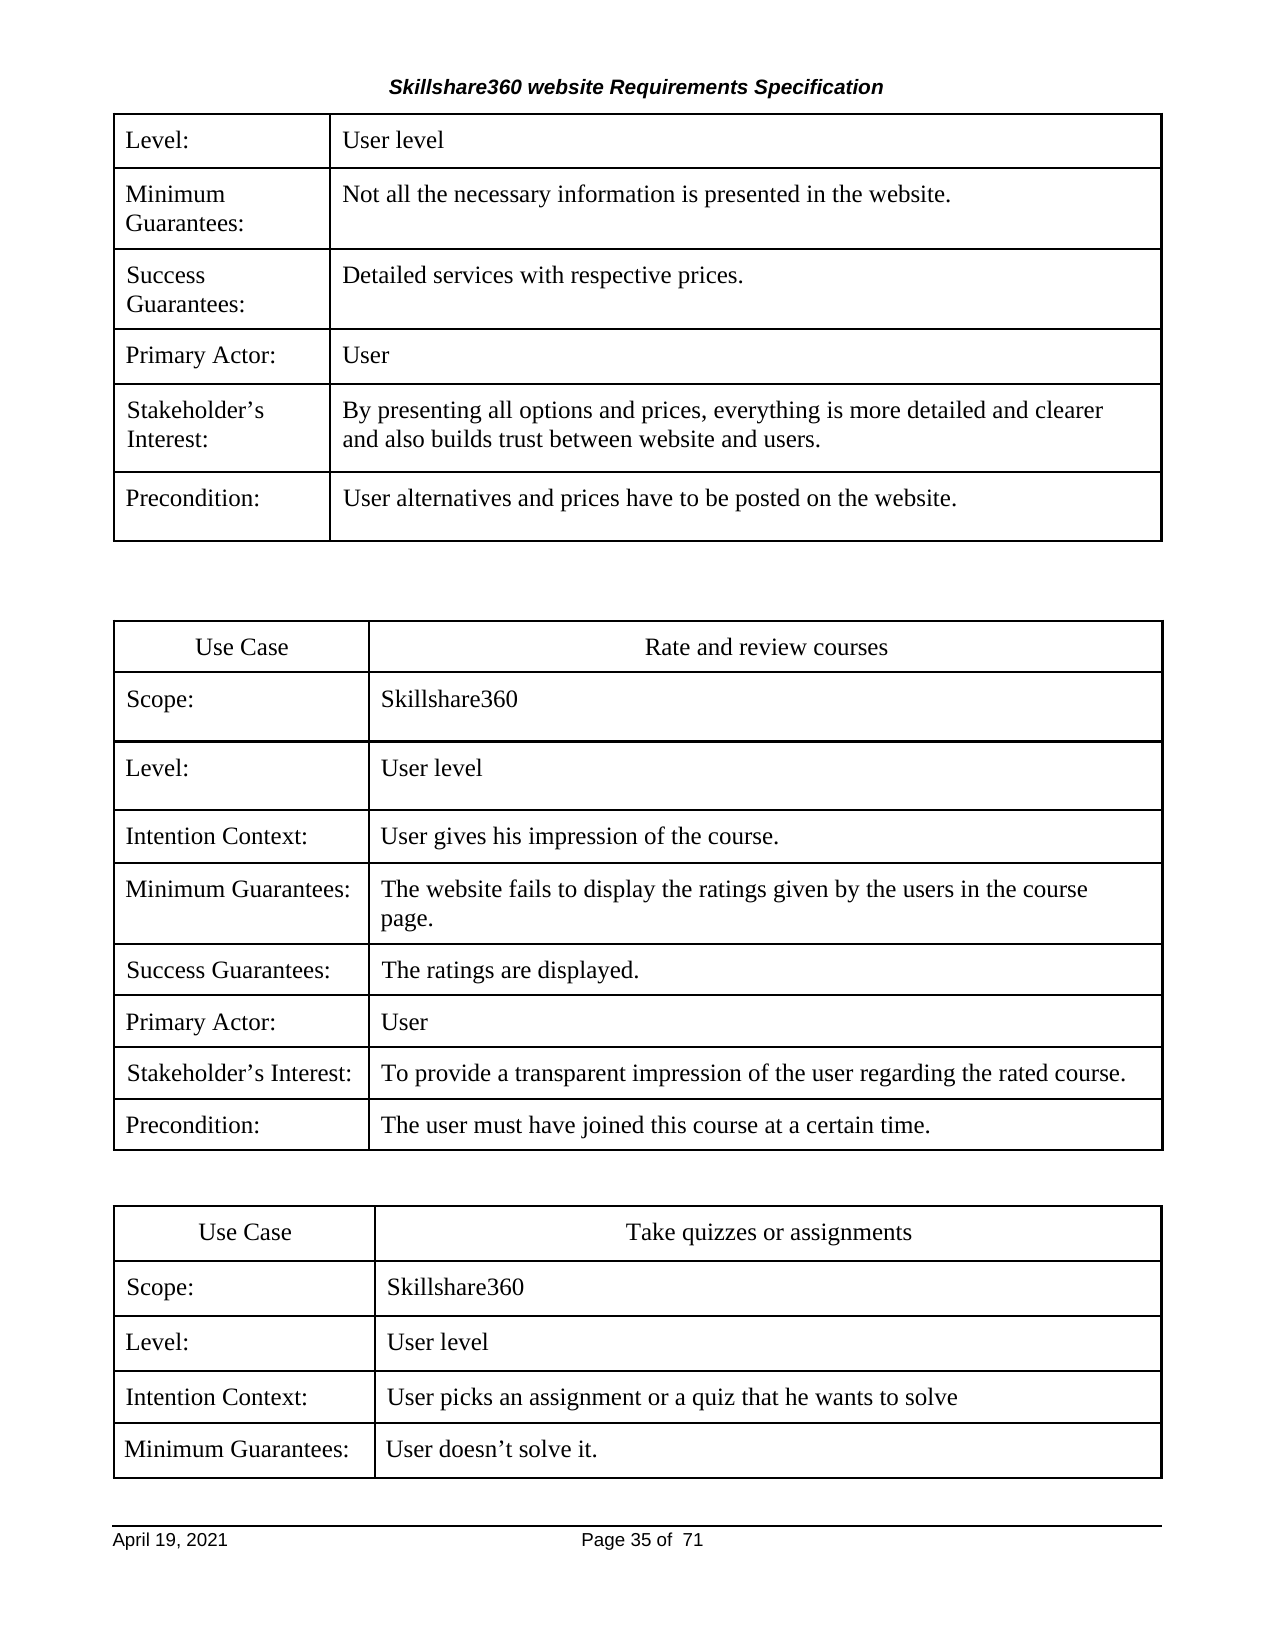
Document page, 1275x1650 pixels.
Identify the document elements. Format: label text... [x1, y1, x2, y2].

table_cell The ratings are displayed. [370, 945, 1161, 994]
table_header Use Case [115, 1207, 374, 1260]
table_cell Level: [115, 115, 329, 167]
table_cell Not all the necessary information is presented in the website. [331, 169, 1160, 247]
table_cell Primary Actor: [115, 996, 368, 1046]
table_cell To provide a transparent impression of the user regarding the rated course. [370, 1048, 1161, 1097]
table_cell Skillshare360 [376, 1262, 1160, 1315]
table_cell User picks an assignment or a quiz that he wants to solve [376, 1372, 1160, 1422]
table_cell Primary Actor: [115, 330, 329, 383]
table_cell Stakeholder’s Interest: [115, 1048, 368, 1097]
table_cell The website fails to display the ratings given by the users in the course page. [370, 864, 1161, 942]
table_cell By presenting all options and prices, everything is more detailed and clearer and also builds trust between website and users. [331, 385, 1160, 471]
table_cell Intention Context: [115, 811, 368, 862]
table_header Take quizzes or assignments [376, 1207, 1160, 1260]
table_cell User gives his impression of the course. [370, 811, 1161, 862]
table_cell Precondition: [115, 473, 329, 540]
table_cell Success Guarantees: [115, 250, 329, 328]
table_cell Minimum Guarantees: [115, 1424, 374, 1477]
table_cell User level [331, 115, 1160, 167]
table_cell Minimum Guarantees: [115, 169, 329, 247]
table_cell Stakeholder’s Interest: [115, 385, 329, 471]
table_cell Intention Context: [115, 1372, 374, 1422]
table_cell Precondition: [115, 1100, 368, 1149]
table_cell Scope: [115, 673, 368, 740]
table_cell User level [370, 743, 1161, 809]
table_cell Level: [115, 743, 368, 809]
table_cell Level: [115, 1317, 374, 1370]
table_cell User alternatives and prices have to be posted on the website. [331, 473, 1160, 540]
table_header Rate and review courses [370, 622, 1161, 671]
table_cell Success Guarantees: [115, 945, 368, 994]
table_cell Scope: [115, 1262, 374, 1315]
table_cell User doesn’t solve it. [376, 1424, 1160, 1477]
table_cell Detailed services with respective prices. [331, 250, 1160, 328]
table_cell Minimum Guarantees: [115, 864, 368, 942]
table_cell The user must have joined this course at a certain time. [370, 1100, 1161, 1149]
table_header Use Case [115, 622, 368, 671]
table_cell Skillshare360 [370, 673, 1161, 740]
table_cell User level [376, 1317, 1160, 1370]
table_cell User [331, 330, 1160, 383]
table_cell User [370, 996, 1161, 1046]
